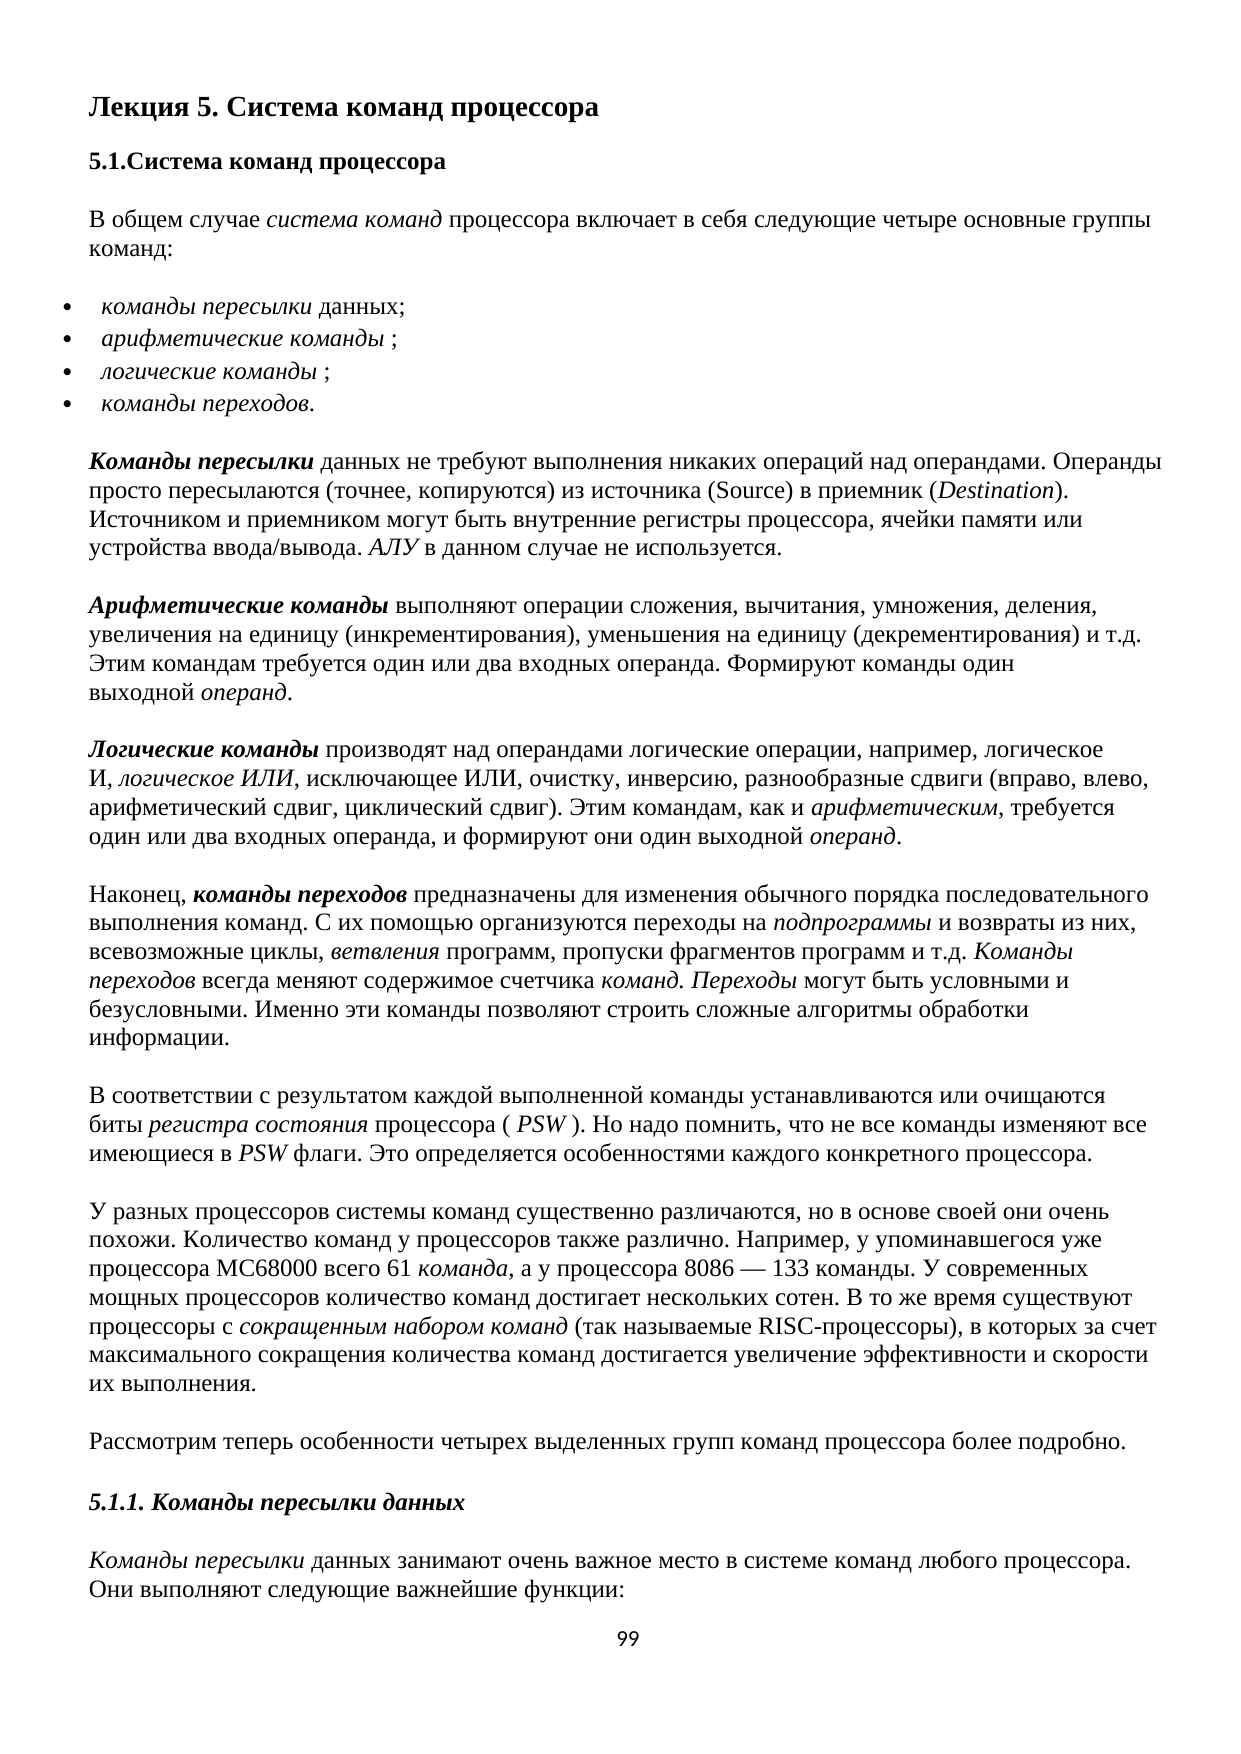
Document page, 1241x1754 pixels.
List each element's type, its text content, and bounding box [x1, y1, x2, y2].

text Наконец, команды переходов предназначены для изменения обычного порядка последовательного выполнения команд. С их помощью организуются переходы на подпрограммы и возвраты из них, всевозможные циклы, ветвления программ, пропуски фрагментов программ и т.д. Команды переходов всегда меняют содержимое счетчика команд. Переходы могут быть условными и безусловными. Именно эти команды позволяют строить сложные алгоритмы обработки информации. [89, 879, 1167, 1051]
text Рассмотрим теперь особенности четырех выделенных групп команд процессора более подробно. [89, 1426, 1167, 1455]
text В соответствии с результатом каждой выполненной команды устанавливаются или очищаются биты регистра состояния процессора ( PSW ). Но надо помнить, что не все команды изменяют все имеющиеся в PSW флаги. Это определяется особенностями каждого конкретного процессора. [89, 1080, 1167, 1167]
text Логические команды производят над операндами логические операции, например, логическое И, логическое ИЛИ, исключающее ИЛИ, очистку, инверсию, разнообразные сдвиги (вправо, влево, арифметический сдвиг, циклический сдвиг). Этим командам, как и арифметическим, требуется один или два входных операнда, и формируют они один выходной операнд. [89, 734, 1167, 849]
text У разных процессоров системы команд существенно различаются, но в основе своей они очень похожи. Количество команд у процессоров также различно. Например, у упоминавшегося уже процессора МС68000 всего 61 команда, а у процессора 8086 — 133 команды. У современных мощных процессоров количество команд достигает нескольких сотен. В то же время существуют процессоры с сокращенным набором команд (так называемые RISC-процессоры), в которых за счет максимального сокращения количества команд достигается увеличение эффективности и скорости их выполнения. [89, 1196, 1167, 1397]
list логические команды ; [64, 356, 1167, 384]
text Команды пересылки данных не требуют выполнения никаких операций над операндами. Операнды просто пересылаются (точнее, копируются) из источника (Source) в приемник (Destination). Источником и приемником могут быть внутренние регистры процессора, ячейки памяти или устройства ввода/вывода. АЛУ в данном случае не используется. [89, 446, 1167, 561]
list команды пересылки данных; [64, 291, 1167, 319]
list арифметические команды ; [64, 323, 1167, 352]
text Лекция 5. Система команд процессора [89, 89, 1167, 122]
text В общем случае система команд процессора включает в себя следующие четыре основные группы команд: [89, 204, 1167, 262]
subtitle 5.1.1. Команды пересылки данных [89, 1484, 1167, 1516]
list команды переходов. [64, 388, 1167, 417]
text Арифметические команды выполняют операции сложения, вычитания, умножения, деления, увеличения на единицу (инкрементирования), уменьшения на единицу (декрементирования) и т.д. Этим командам требуется один или два входных операнда. Формируют команды один выходной операнд. [89, 590, 1167, 705]
subtitle 5.1.Система команд процессора [89, 143, 1167, 175]
text Команды пересылки данных занимают очень важное место в системе команд любого процессора. Они выполняют следующие важнейшие функции: [89, 1545, 1167, 1603]
